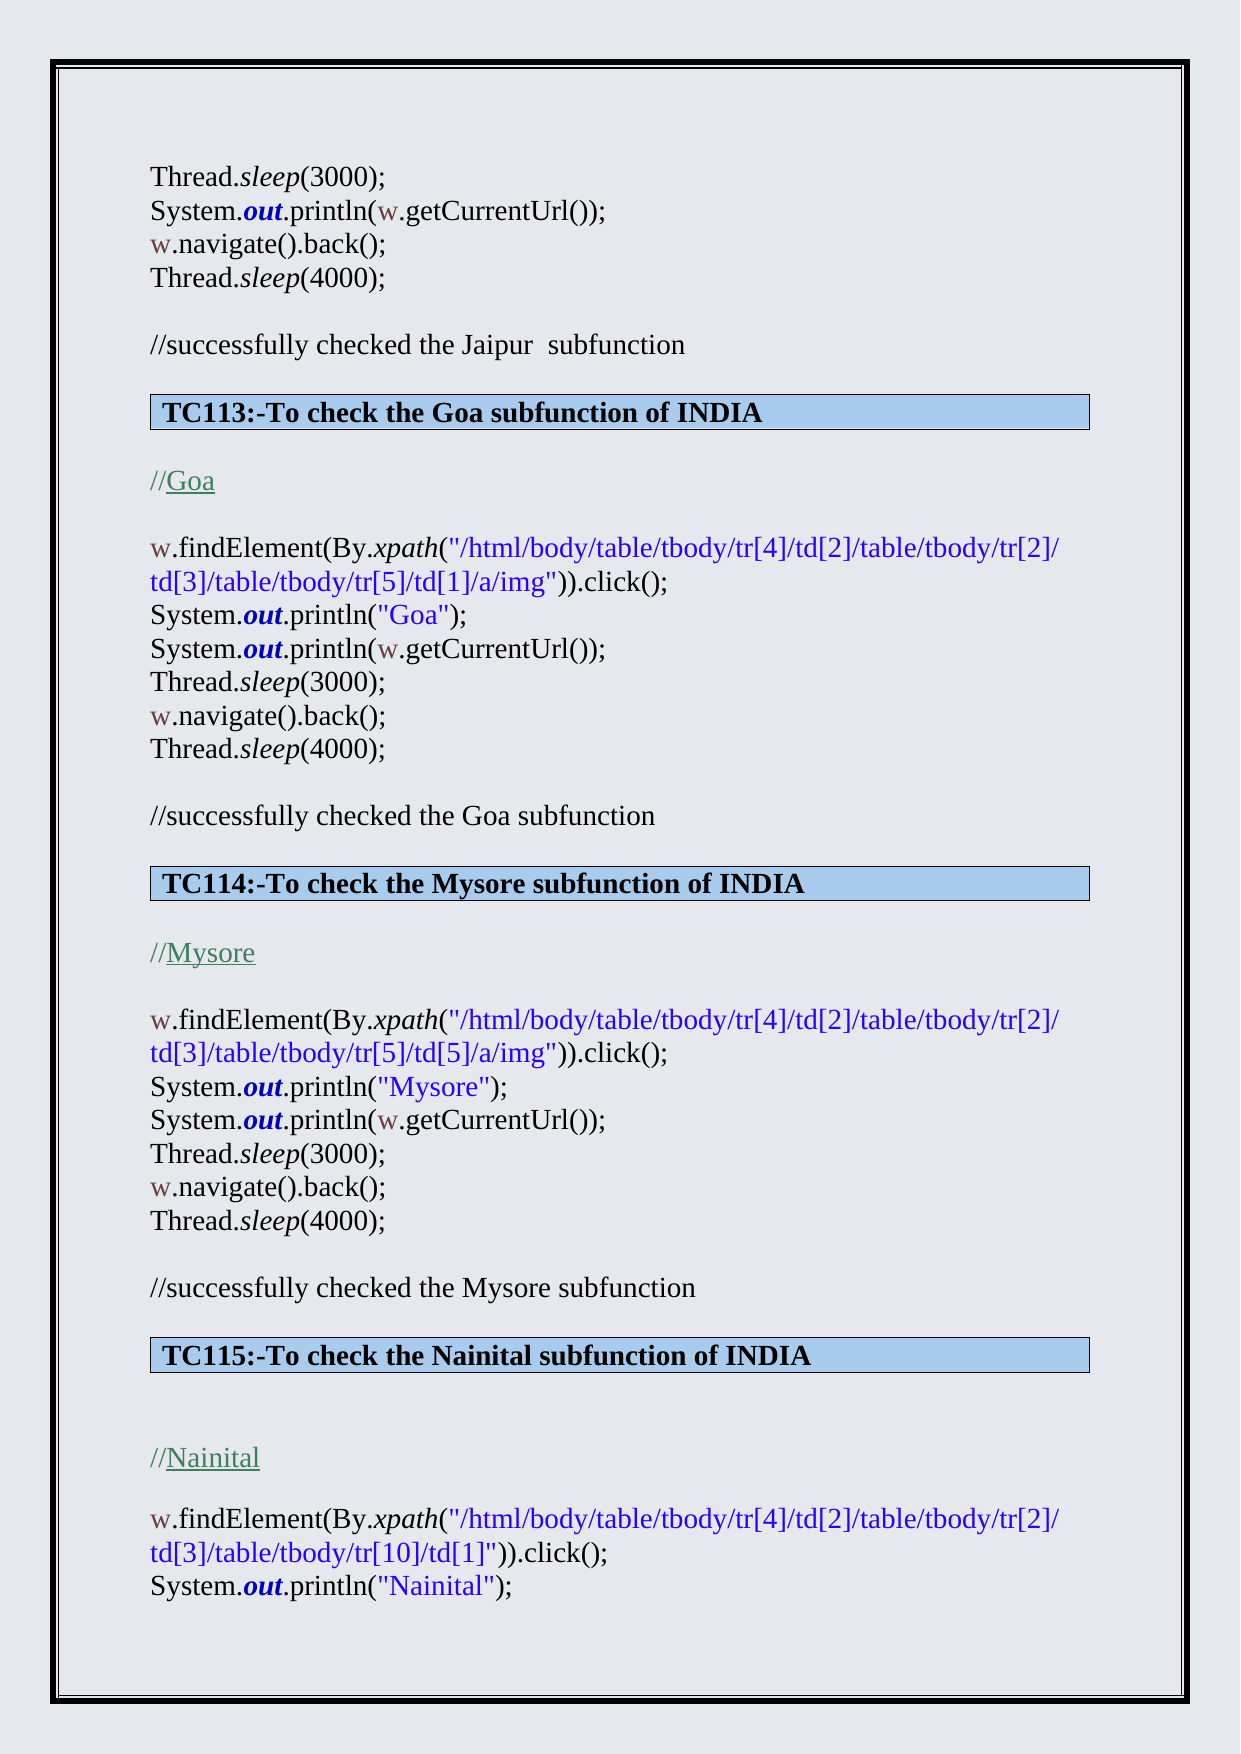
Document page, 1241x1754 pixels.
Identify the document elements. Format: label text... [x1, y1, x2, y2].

text System.out.println("Nainital"); [150, 1568, 1090, 1602]
table_header TC113:-To check the Goa subfunction of INDIA [151, 395, 1089, 428]
text Thread.sleep(4000); [150, 1203, 1090, 1237]
text //successfully checked the Goa subfunction [150, 798, 1090, 832]
text System.out.println("Goa"); [150, 597, 1090, 631]
text w.navigate().back(); [150, 698, 1090, 731]
text Thread.sleep(3000); [150, 1136, 1090, 1169]
text w.navigate().back(); [150, 1169, 1090, 1203]
text Thread.sleep(4000); [150, 260, 1090, 293]
table_header TC114:-To check the Mysore subfunction of INDIA [151, 867, 1089, 900]
text //Mysore [150, 935, 1090, 968]
text w.findElement(By.xpath("/html/body/table/tbody/tr[4]/td[2]/table/tbody/tr[2]/td[3]/table/tbody/tr[5]/td[5]/a/img")).click(); [150, 1002, 1090, 1069]
text Thread.sleep(3000); [150, 664, 1090, 698]
text System.out.println("Mysore"); [150, 1069, 1090, 1102]
text //successfully checked the Mysore subfunction [150, 1270, 1090, 1304]
text //Nainital [150, 1440, 1090, 1473]
text System.out.println(w.getCurrentUrl()); [150, 1102, 1090, 1136]
text System.out.println(w.getCurrentUrl()); [150, 631, 1090, 664]
table_header TC115:-To check the Nainital subfunction of INDIA [151, 1338, 1089, 1372]
text w.navigate().back(); [150, 226, 1090, 260]
text w.findElement(By.xpath("/html/body/table/tbody/tr[4]/td[2]/table/tbody/tr[2]/td[3]/table/tbody/tr[10]/td[1]")).click(); [150, 1501, 1090, 1568]
text Thread.sleep(3000); [150, 159, 1090, 193]
text System.out.println(w.getCurrentUrl()); [150, 193, 1090, 226]
text //successfully checked the Jaipur subfunction [150, 327, 1090, 360]
text //Goa [150, 463, 1090, 497]
text Thread.sleep(4000); [150, 731, 1090, 765]
text w.findElement(By.xpath("/html/body/table/tbody/tr[4]/td[2]/table/tbody/tr[2]/td[3]/table/tbody/tr[5]/td[1]/a/img")).click(); [150, 530, 1090, 597]
